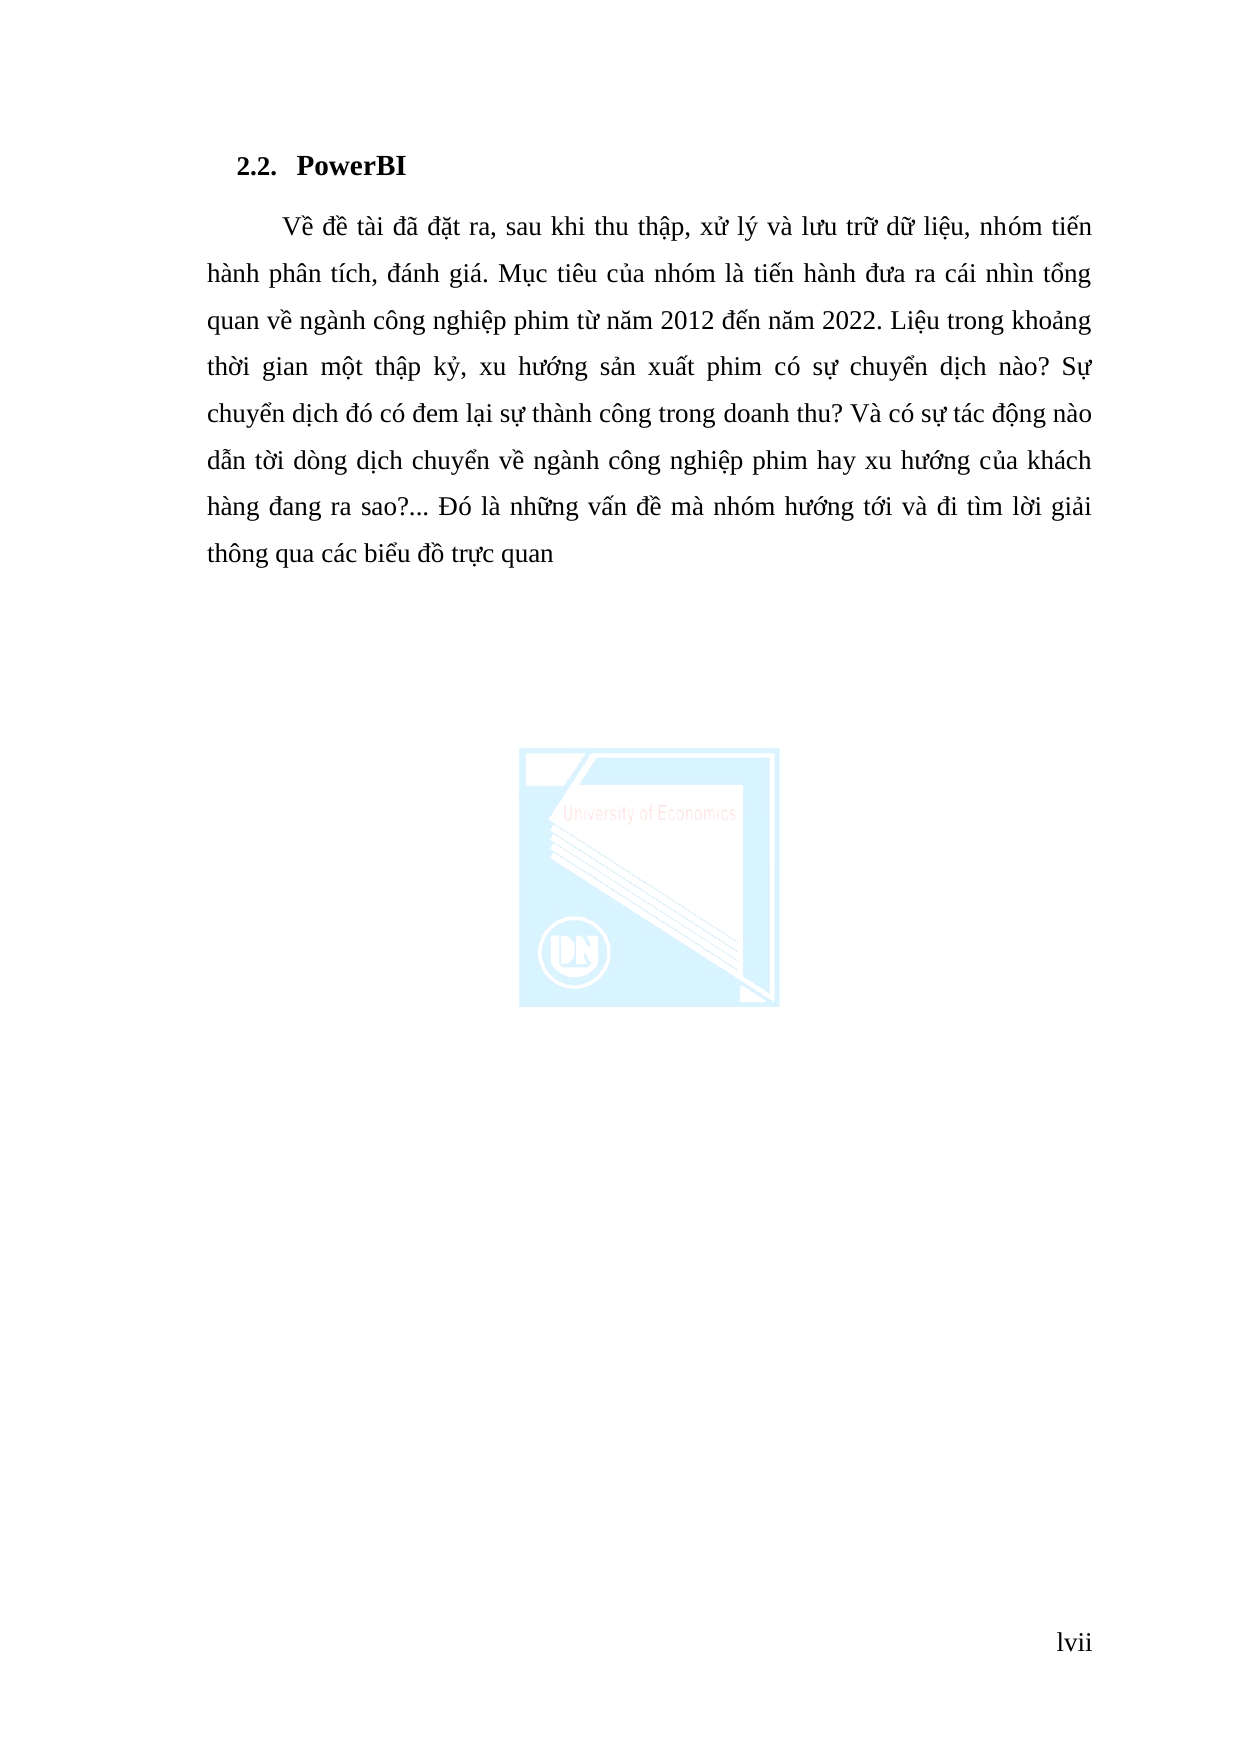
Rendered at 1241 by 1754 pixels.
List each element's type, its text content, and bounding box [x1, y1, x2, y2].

text Về đề tài đã đặt ra, sau khi thu thập, xử lý và lưu trữ dữ liệu, nhóm tiến hành phân tích, đánh giá. Mục tiêu của nhóm là tiến hành đưa ra cái nhìn tổng quan về ngành công nghiệp phim từ năm 2012 đến năm 2022. Liệu trong khoảng thời gian một thập kỷ, xu hướng sản xuất phim có sự chuyển dịch nào? Sự chuyển dịch đó có đem lại sự thành công trong doanh thu? Và có sự tác động nào dẫn tời dòng dịch chuyển về ngành công nghiệp phim hay xu hướng của khách hàng đang ra sao?... Đó là những vấn đề mà nhóm hướng tới và đi tìm lời giải thông qua các biểu đồ trực quan [207, 211, 1092, 568]
subtitle PowerBI [236, 148, 1092, 181]
